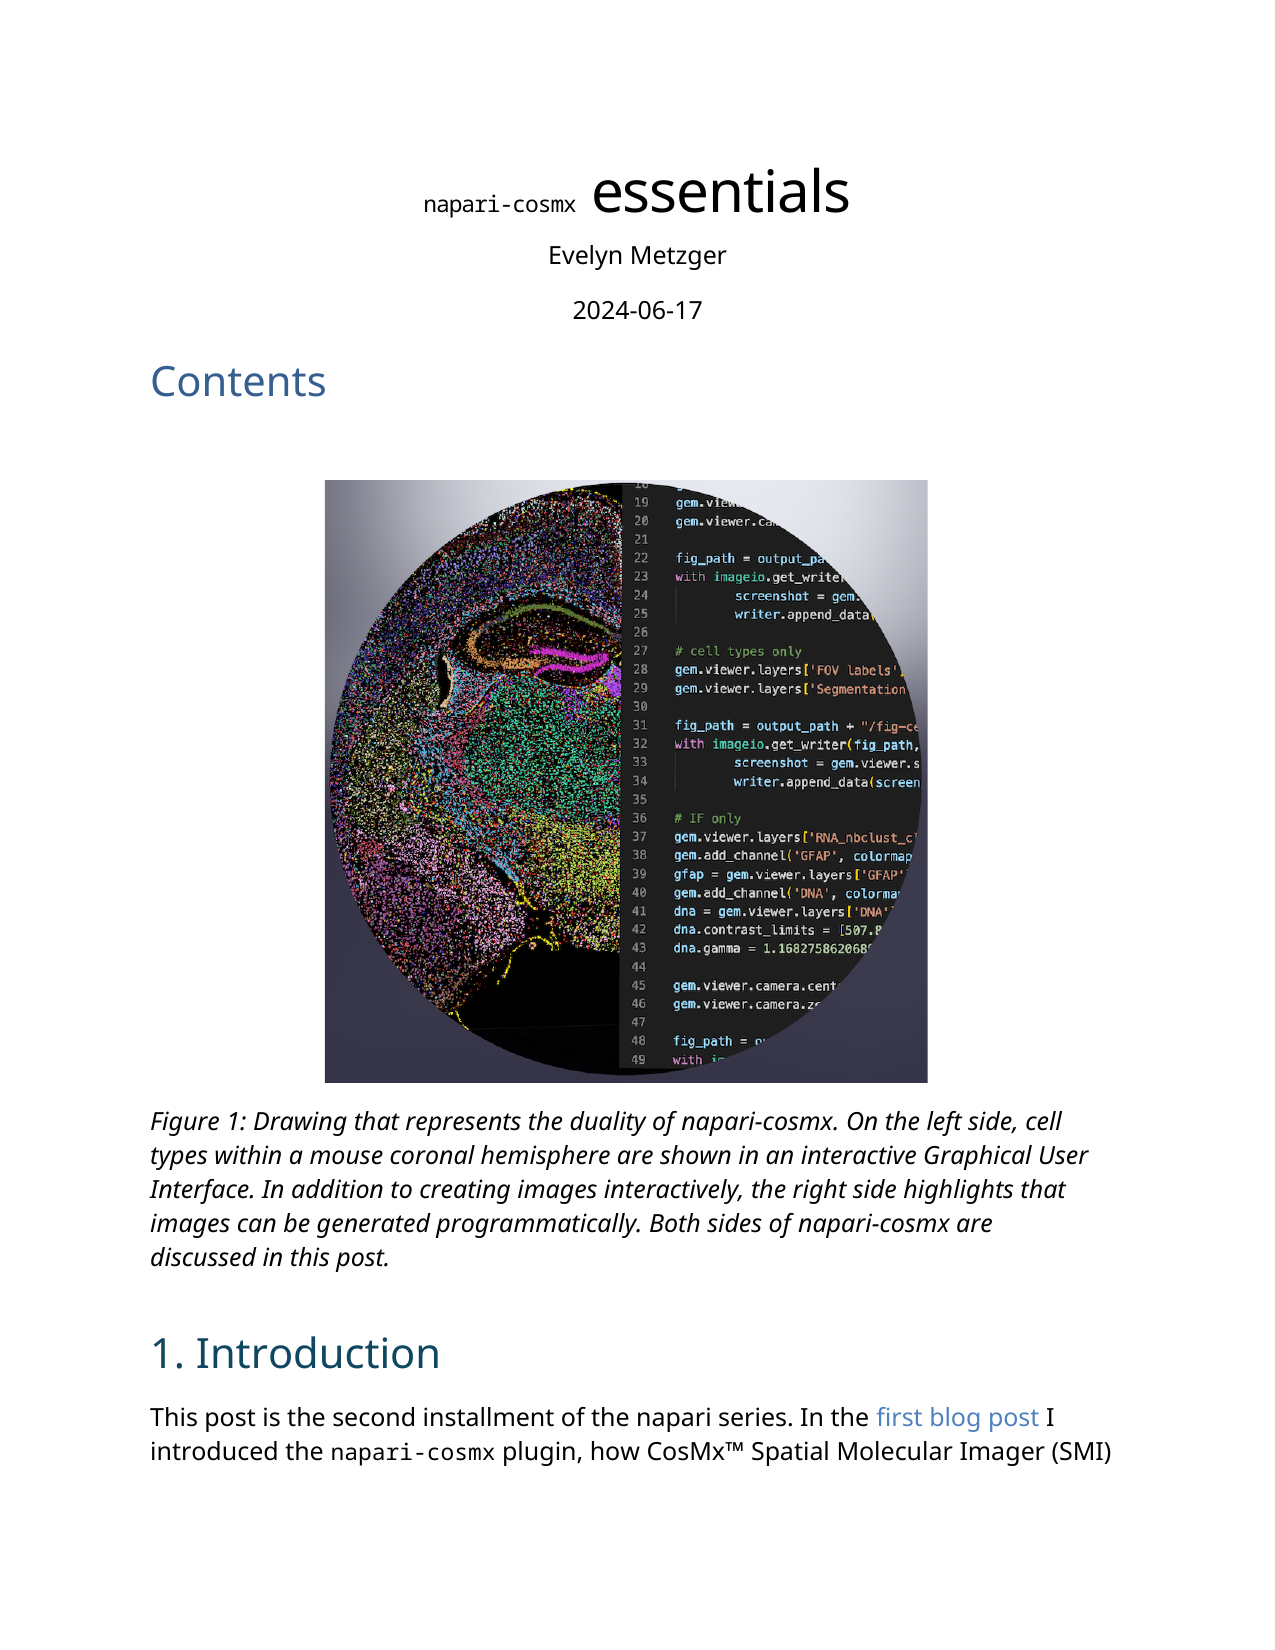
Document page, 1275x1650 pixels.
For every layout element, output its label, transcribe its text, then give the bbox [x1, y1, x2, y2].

title napari-cosmx essentials [150, 150, 1125, 229]
text 2024-06-17 [150, 293, 1125, 327]
text Evelyn Metzger [150, 238, 1125, 272]
picture [324, 480, 928, 1083]
subtitle 1. Introduction [150, 1324, 1125, 1381]
table_header Figure 1: Drawing that represents the duality of napari-cosmx. On the left side, cell types within a mouse coronal hemisphere are shown in an interactive Graphical User Interface. In addition to creating images interactively, the right side highlights that images can be generated programmatically. Both sides of napari-cosmx are discussed in this post. [139, 476, 1114, 1287]
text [150, 1400, 1125, 1468]
